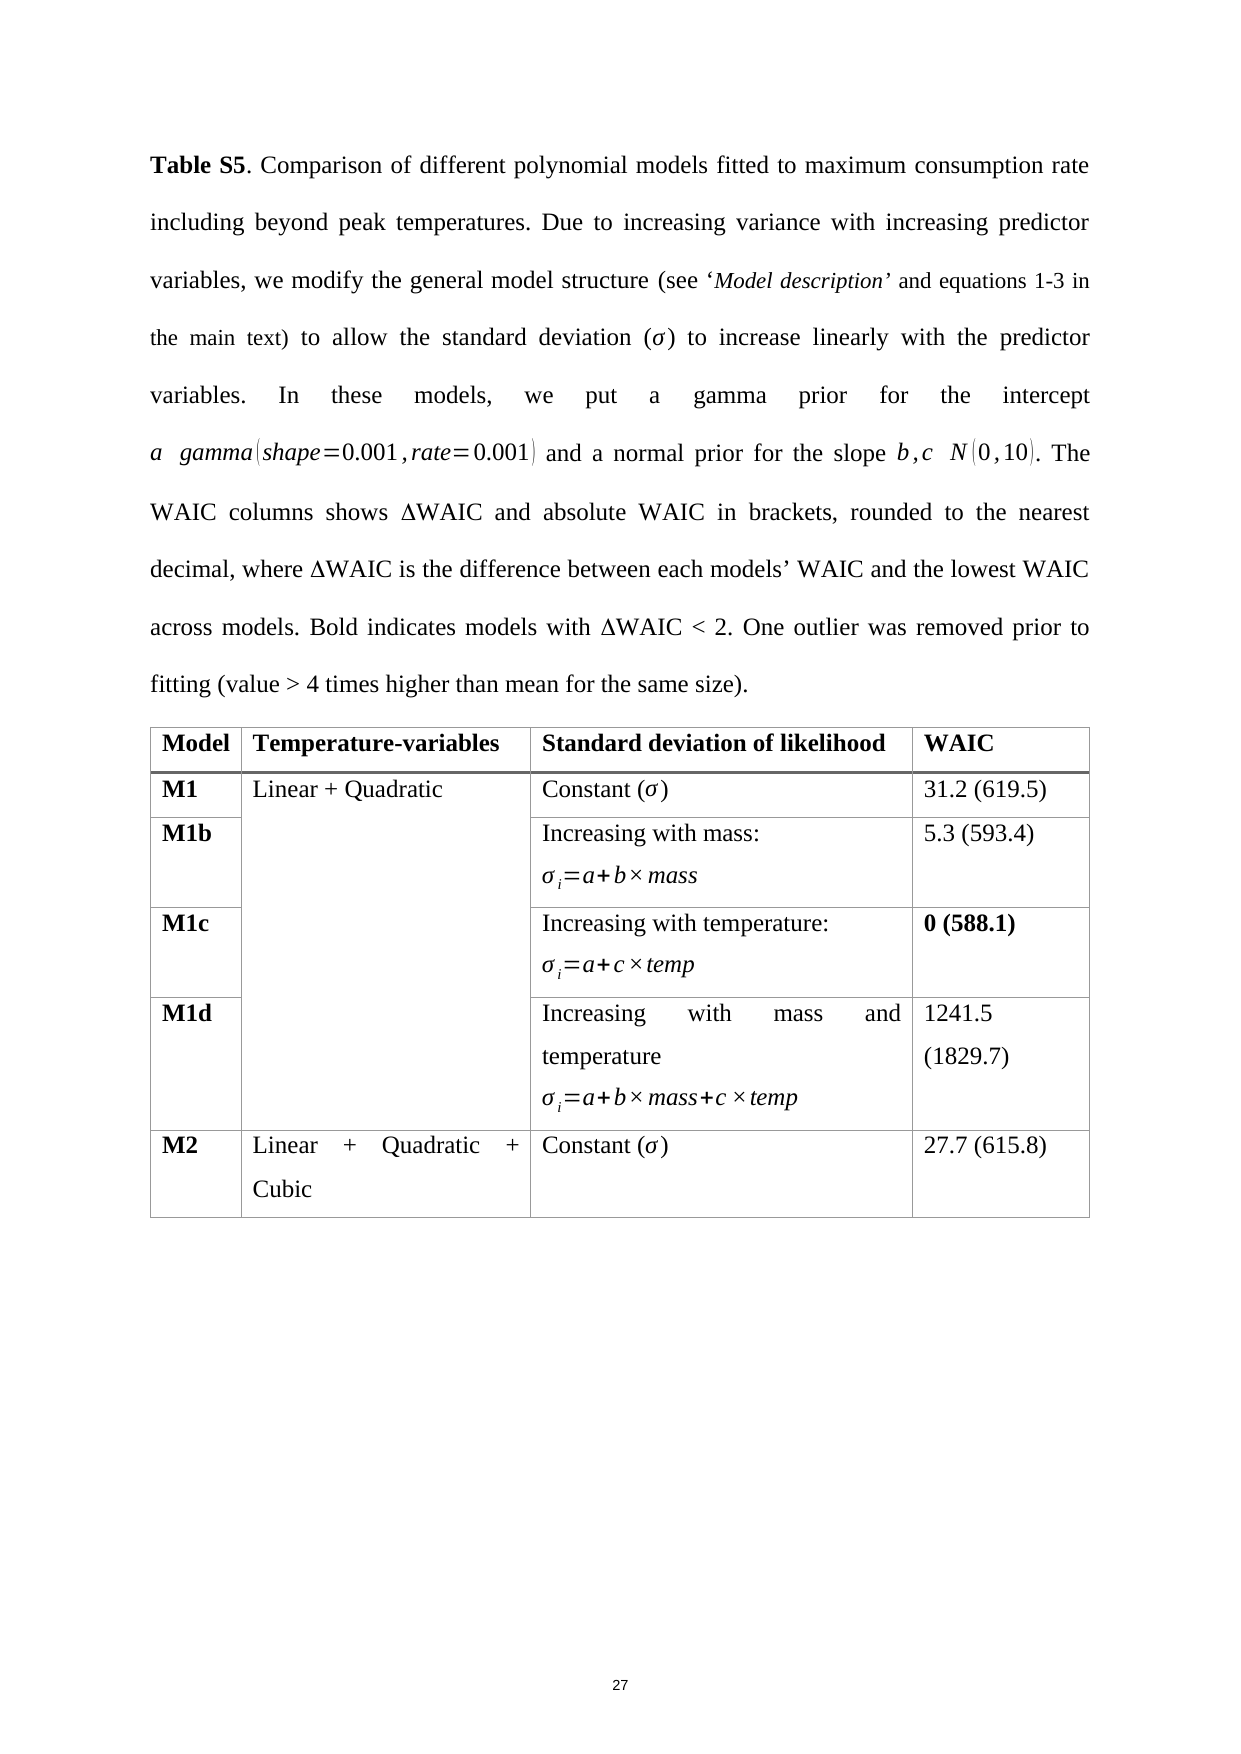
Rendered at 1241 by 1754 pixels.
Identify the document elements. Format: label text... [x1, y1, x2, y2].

table_cell M1d [151, 998, 241, 1129]
table_cell Linear + Quadratic + Cubic [242, 1131, 530, 1217]
table_cell Increasing with mass and temperature [531, 998, 912, 1129]
table_header Standard deviation of likelihood [531, 728, 912, 771]
table_cell 27.7 (615.8) [913, 1131, 1089, 1217]
table_cell 1241.5 (1829.7) [913, 998, 1089, 1129]
table_cell M1b [151, 818, 241, 907]
table_cell Constant () [531, 774, 912, 817]
table_cell M1 [151, 774, 241, 817]
table_cell Linear + Quadratic [242, 774, 530, 1129]
table_cell M2 [151, 1131, 241, 1217]
table_header WAIC [913, 728, 1089, 771]
table_cell Increasing with mass: [531, 818, 912, 907]
table_header Model [151, 728, 241, 771]
table_cell 31.2 (619.5) [913, 774, 1089, 817]
table_cell Increasing with temperature: [531, 908, 912, 997]
text Table S5. Comparison of different polynomial models fitted to maximum consumption rate including beyond peak temperatures. Due to increasing variance with increasing predictor variables, we modify the general model structure (see ‘Model description’ and equations 1-3 in the main text) to allow the standard deviation () to increase linearly with the predictor variables. In these models, we put a gamma prior for the intercept and a normal prior for the slope . The WAIC columns shows WAIC and absolute WAIC in brackets, rounded to the nearest decimal, where WAIC is the difference between each models’ WAIC and the lowest WAIC across models. Bold indicates models with WAIC < 2. One outlier was removed prior to fitting (value > 4 times higher than mean for the same size). [150, 150, 1090, 698]
table_header Temperature-variables [242, 728, 530, 771]
table_cell M1c [151, 908, 241, 997]
table_cell Constant () [531, 1131, 912, 1217]
table_cell 0 (588.1) [913, 908, 1089, 997]
table_cell 5.3 (593.4) [913, 818, 1089, 907]
